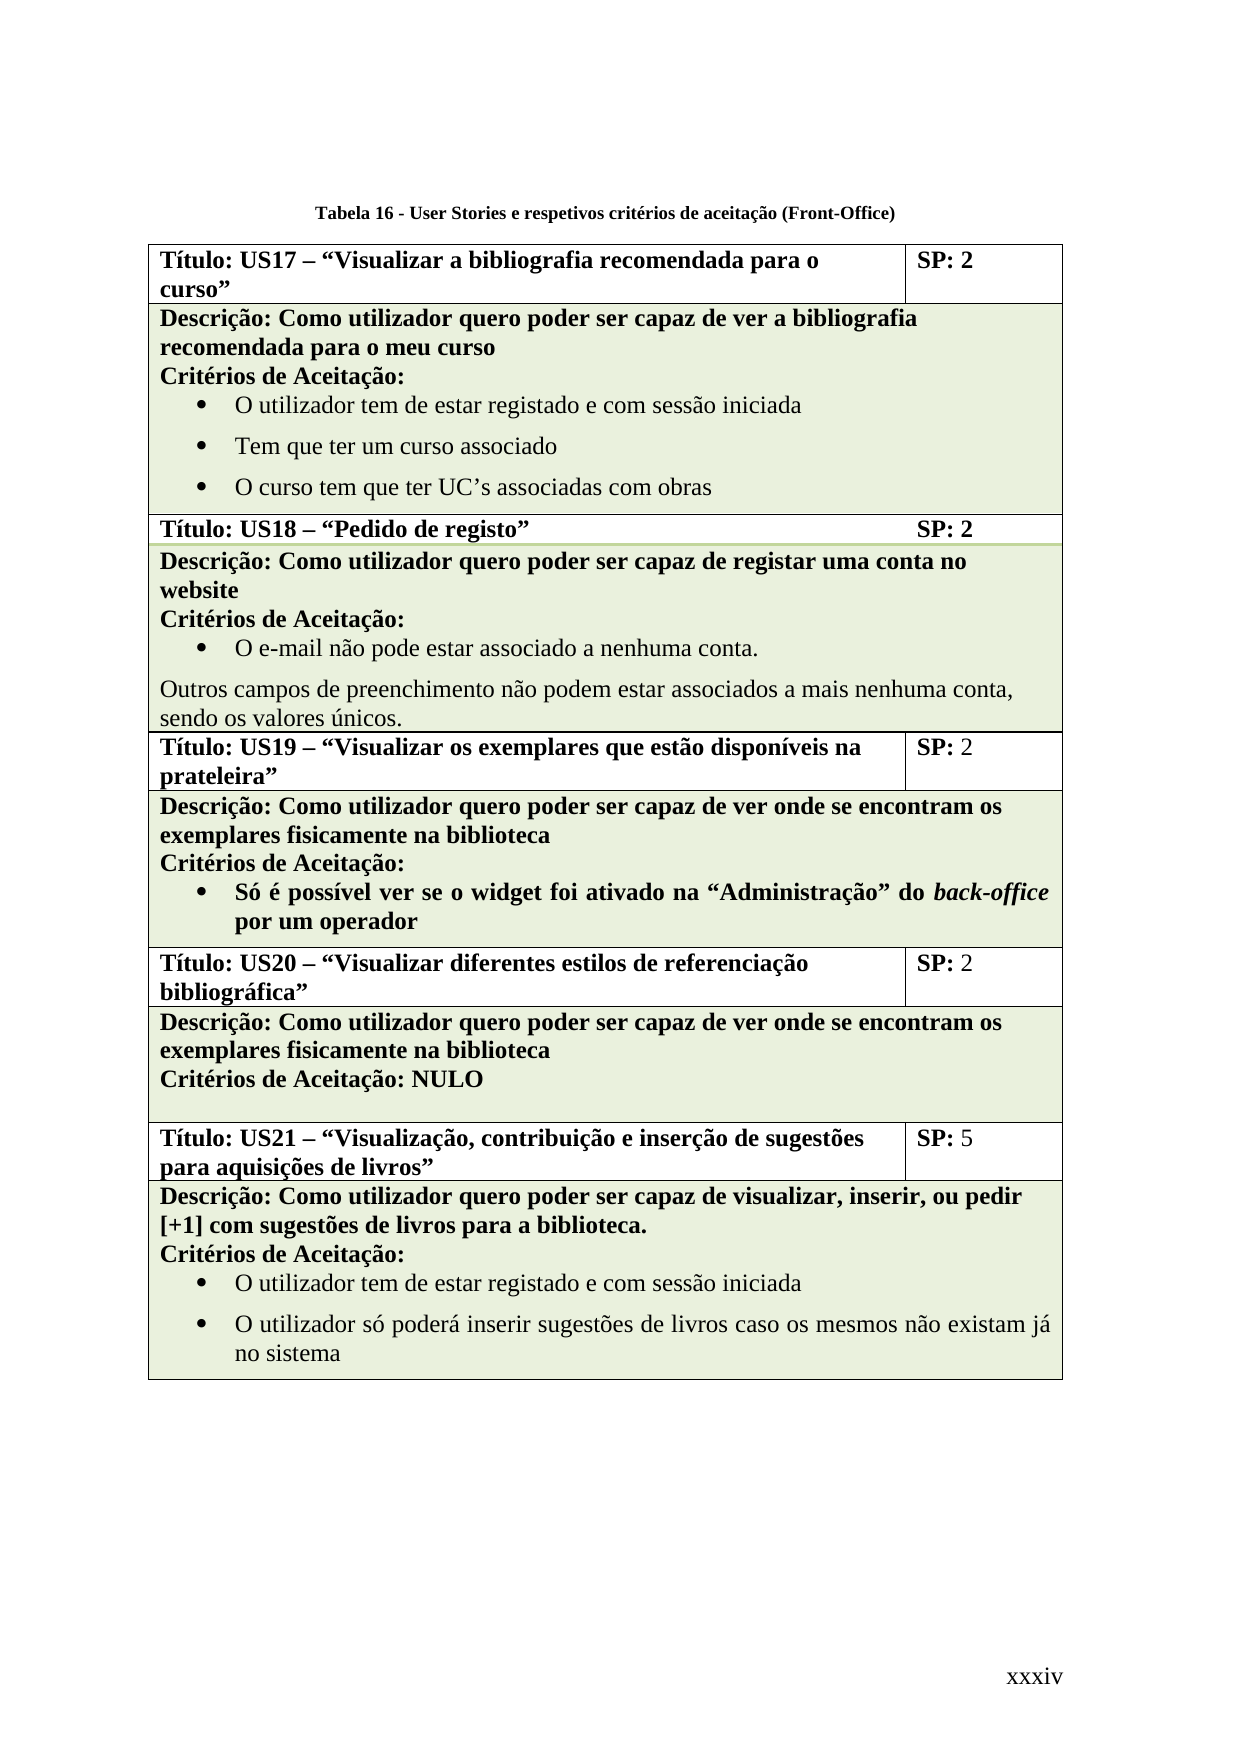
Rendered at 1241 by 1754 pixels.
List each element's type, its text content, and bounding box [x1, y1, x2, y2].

table_cell SP: 2 [906, 733, 1062, 790]
table_cell SP: 5 [906, 1123, 1062, 1180]
table_header SP: 2 [906, 245, 1062, 302]
table_cell SP: 2 [906, 948, 1062, 1006]
table_cell Descrição: Como utilizador quero poder ser capaz de ver onde se encontram os exemplares fisicamente na biblioteca Critérios de Aceitação: NULO [149, 1007, 1062, 1122]
table_cell Título: US20 – “Visualizar diferentes estilos de referenciação bibliográfica” [149, 948, 905, 1006]
text Tabela - User Stories e respetivos critérios de aceitação (Front-Office) [148, 202, 1063, 223]
table_cell Título: US21 – “Visualização, contribuição e inserção de sugestões para aquisições de livros” [149, 1123, 905, 1180]
table_header Título: US18 – “Pedido de registo” [149, 515, 905, 543]
table_cell Descrição: Como utilizador quero poder ser capaz de registar uma conta no website Critérios de Aceitação: O e-mail não pode estar associado a nenhuma conta. Outros campos de preenchimento não podem estar associados a mais nenhuma conta, sendo os valores únicos. [149, 546, 1062, 731]
table_cell Descrição: Como utilizador quero poder ser capaz de visualizar, inserir, ou pedir [+1] com sugestões de livros para a biblioteca. Critérios de Aceitação: O utilizador tem de estar registado e com sessão iniciada O utilizador só poderá inserir sugestões de livros caso os mesmos não existam já no sistema [149, 1181, 1062, 1379]
table_header Título: US17 – “Visualizar a bibliografia recomendada para o curso” [149, 245, 905, 302]
table_cell Título: US19 – “Visualizar os exemplares que estão disponíveis na prateleira” [149, 733, 905, 790]
table_cell Descrição: Como utilizador quero poder ser capaz de ver a bibliografia recomendada para o meu curso Critérios de Aceitação: O utilizador tem de estar registado e com sessão iniciada Tem que ter um curso associado O curso tem que ter UC’s associadas com obras [149, 304, 1062, 513]
table_cell Descrição: Como utilizador quero poder ser capaz de ver onde se encontram os exemplares fisicamente na biblioteca Critérios de Aceitação: Só é possível ver se o widget foi ativado na “Administração” do back-office por um operador [149, 791, 1062, 947]
table_header SP: 2 [905, 515, 1062, 543]
